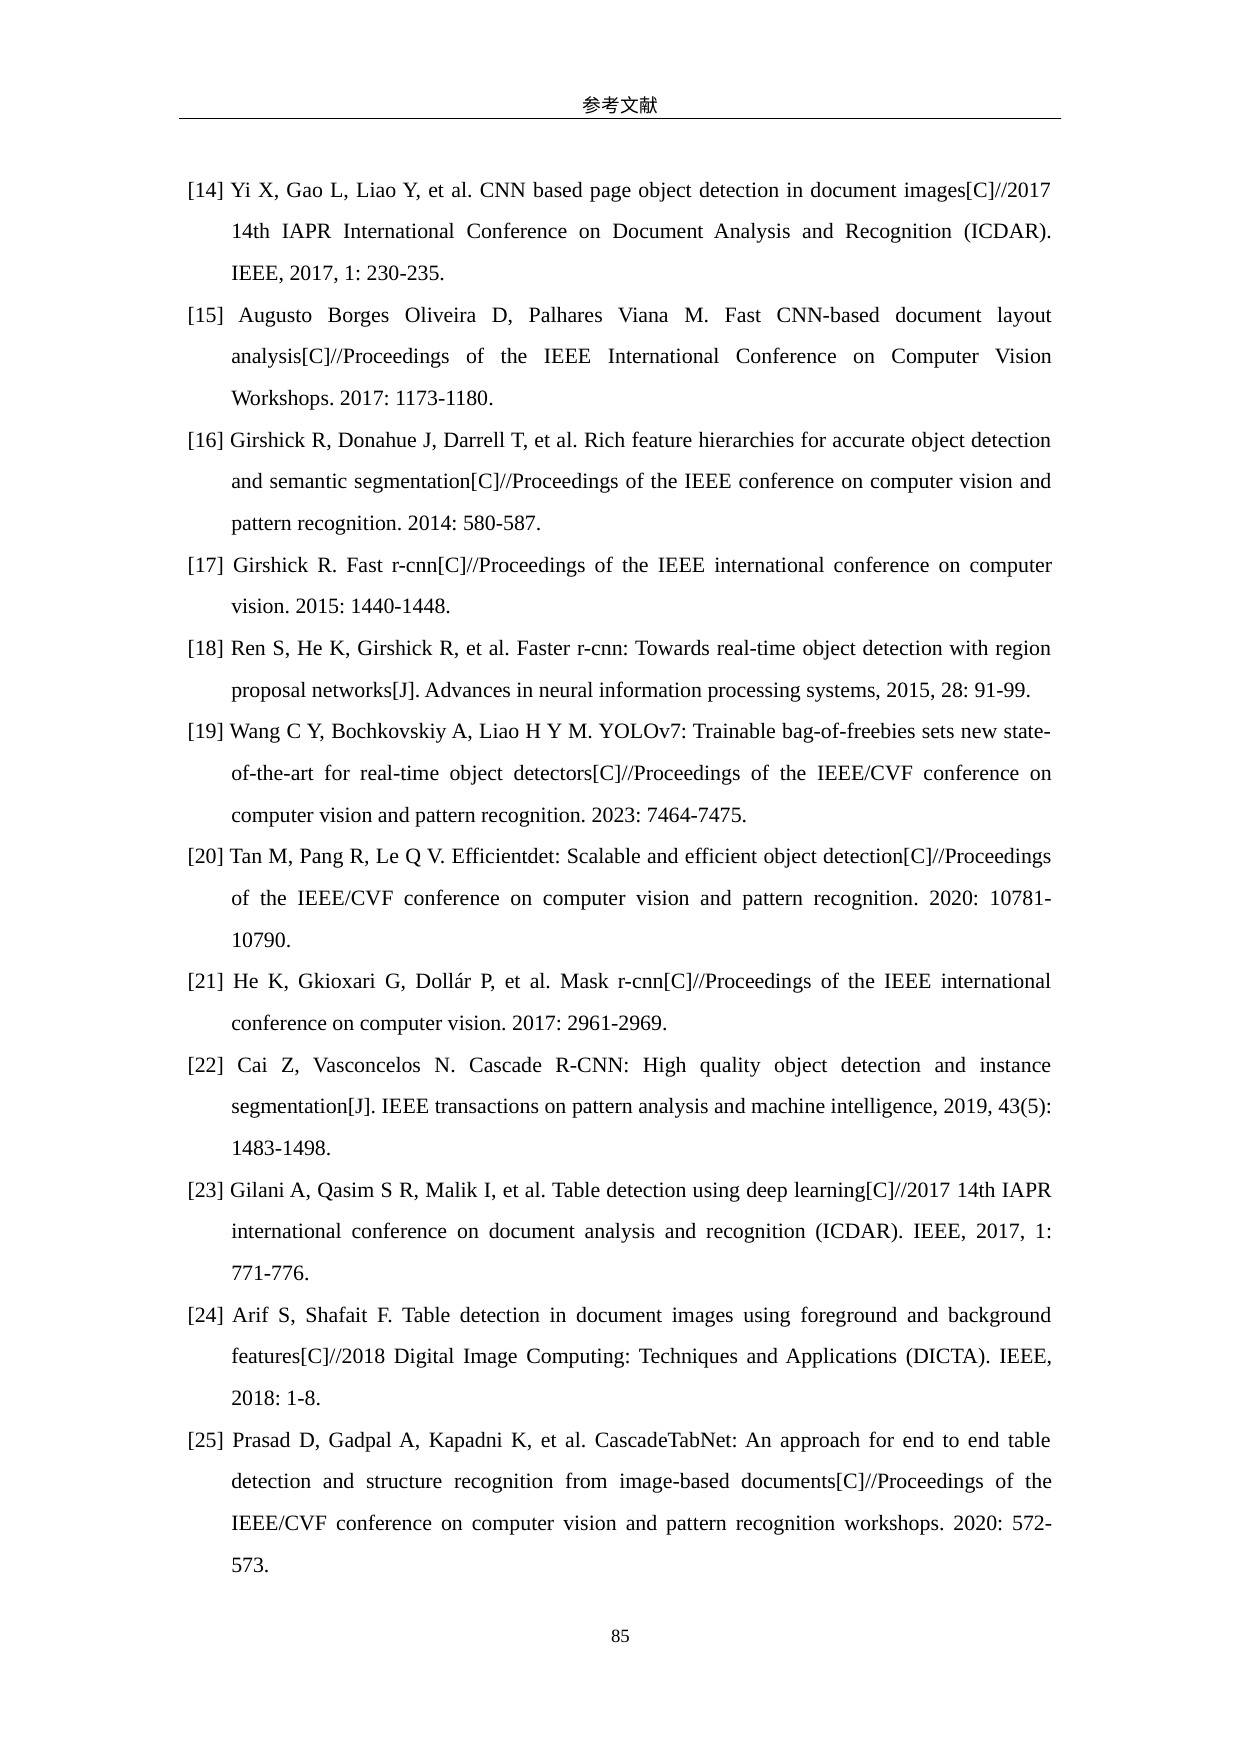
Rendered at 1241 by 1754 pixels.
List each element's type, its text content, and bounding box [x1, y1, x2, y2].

text [17] Girshick R. Fast r-cnn[C]//Proceedings of the IEEE international conference on computer vision. 2015: 1440-1448. [187, 539, 1053, 622]
text [20] Tan M, Pang R, Le Q V. Efficientdet: Scalable and efficient object detection[C]//Proceedings of the IEEE/CVF conference on computer vision and pattern recognition. 2020: 10781-10790. [187, 831, 1053, 956]
text [15] Augusto Borges Oliveira D, Palhares Viana M. Fast CNN-based document layout analysis[C]//Proceedings of the IEEE International Conference on Computer Vision Workshops. 2017: 1173-1180. [187, 289, 1053, 414]
text [21] He K, Gkioxari G, Dollár P, et al. Mask r-cnn[C]//Proceedings of the IEEE international conference on computer vision. 2017: 2961-2969. [187, 956, 1053, 1039]
text [19] Wang C Y, Bochkovskiy A, Liao H Y M. YOLOv7: Trainable bag-of-freebies sets new state-of-the-art for real-time object detectors[C]//Proceedings of the IEEE/CVF conference on computer vision and pattern recognition. 2023: 7464-7475. [187, 706, 1053, 831]
text [25] Prasad D, Gadpal A, Kapadni K, et al. CascadeTabNet: An approach for end to end table detection and structure recognition from image-based documents[C]//Proceedings of the IEEE/CVF conference on computer vision and pattern recognition workshops. 2020: 572-573. [187, 1414, 1053, 1581]
text [16] Girshick R, Donahue J, Darrell T, et al. Rich feature hierarchies for accurate object detection and semantic segmentation[C]//Proceedings of the IEEE conference on computer vision and pattern recognition. 2014: 580-587. [187, 414, 1053, 539]
text [18] Ren S, He K, Girshick R, et al. Faster r-cnn: Towards real-time object detection with region proposal networks[J]. Advances in neural information processing systems, 2015, 28: 91-99. [187, 622, 1053, 706]
text [23] Gilani A, Qasim S R, Malik I, et al. Table detection using deep learning[C]//2017 14th IAPR international conference on document analysis and recognition (ICDAR). IEEE, 2017, 1: 771-776. [187, 1164, 1053, 1289]
text [14] Yi X, Gao L, Liao Y, et al. CNN based page object detection in document images[C]//2017 14th IAPR International Conference on Document Analysis and Recognition (ICDAR). IEEE, 2017, 1: 230-235. [187, 164, 1053, 289]
text [24] Arif S, Shafait F. Table detection in document images using foreground and background features[C]//2018 Digital Image Computing: Techniques and Applications (DICTA). IEEE, 2018: 1-8. [187, 1289, 1053, 1414]
text [22] Cai Z, Vasconcelos N. Cascade R-CNN: High quality object detection and instance segmentation[J]. IEEE transactions on pattern analysis and machine intelligence, 2019, 43(5): 1483-1498. [187, 1039, 1053, 1164]
